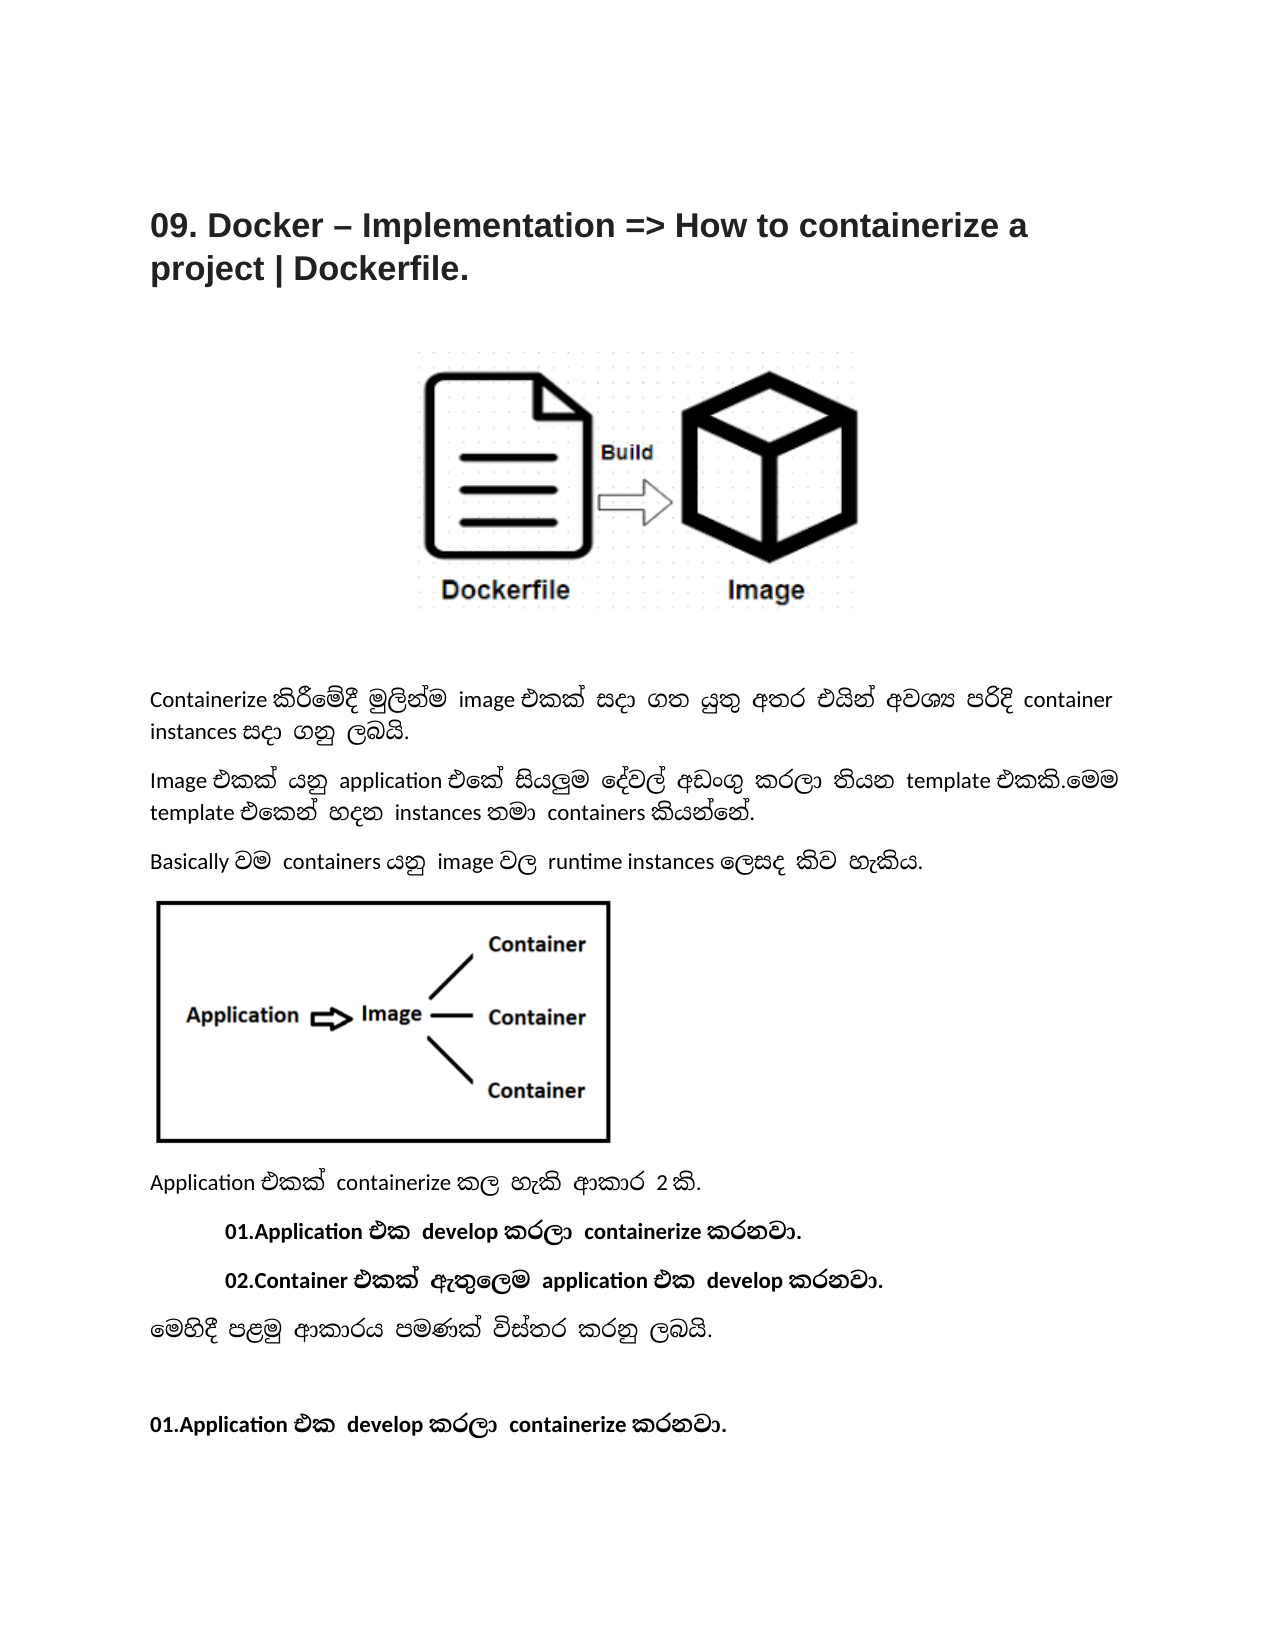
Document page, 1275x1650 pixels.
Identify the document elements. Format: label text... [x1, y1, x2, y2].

text Application එකක් containerize කල හැකි ආකාර 2කි. [150, 1168, 1125, 1198]
subtitle 09. Docker – Implementation => How to containerize a project | Dockerfile. [150, 205, 1125, 287]
text Basically වම containers යනු image වල runtime instances ලෙසද කිව හැකිය. [150, 847, 1125, 876]
text මෙහිදී පළමු ආකාරය පමණක් විස්තර කරනු ලබයි. [150, 1314, 1125, 1344]
text Image එකක් යනු application එකේ සියලුම දේවල් අඩංගු කරලා තියන template එකකි.මෙම template එකෙන් හදන instances තමා containers කියන්නේ. [150, 766, 1125, 828]
picture [408, 350, 867, 619]
text Containerize කිරීමේදී මුලින්ම image එකක් සදා ගත යුතු අතර එයින් අවශ්‍ය පරිදි container instances සදා ගනු ලබයි. [150, 684, 1125, 747]
text 02.Container එකක් ඇතුලෙම application එක develop කරනවා. [225, 1266, 1125, 1295]
text 01.Application එක develop කරලා containerize කරනවා. [225, 1217, 1125, 1247]
text 01.Application එක develop කරලා containerize කරනවා. [150, 1410, 1125, 1440]
picture [150, 895, 615, 1149]
